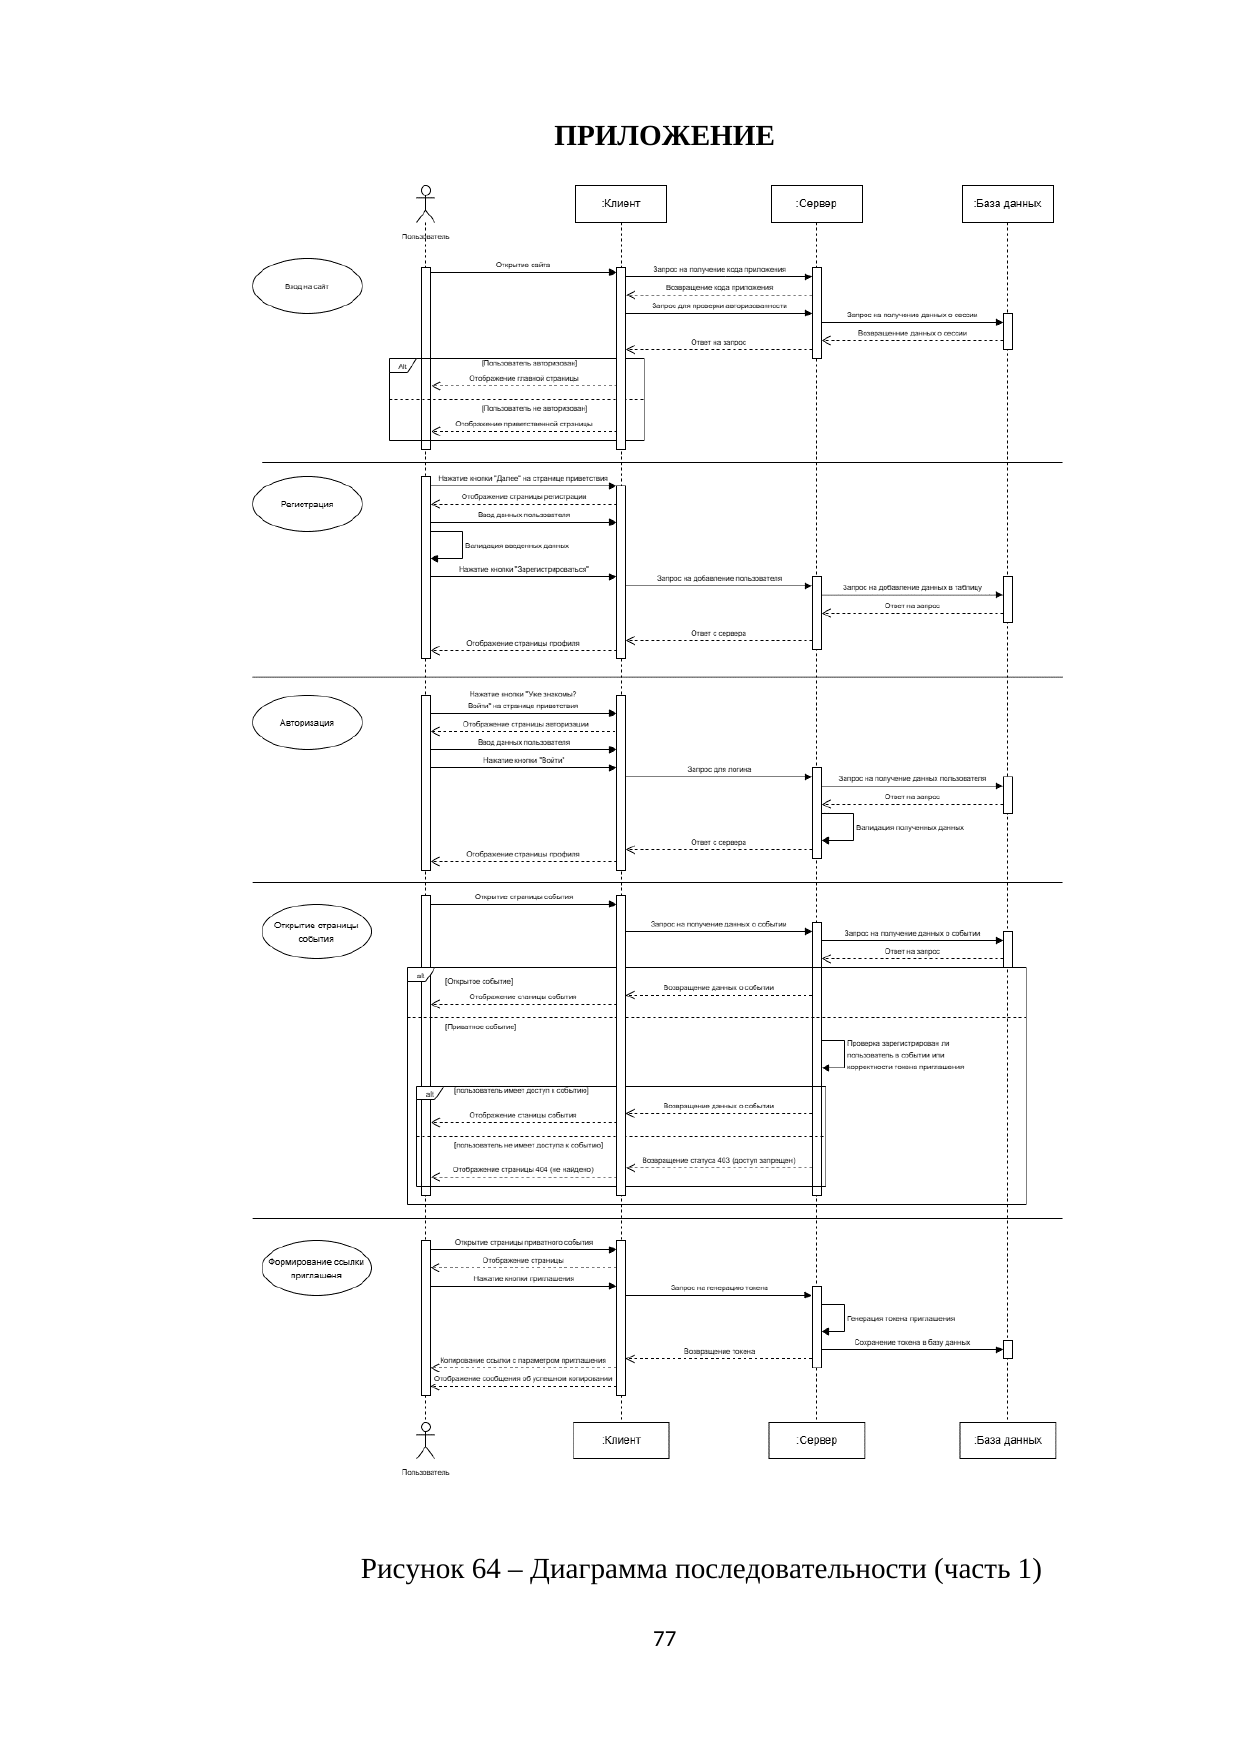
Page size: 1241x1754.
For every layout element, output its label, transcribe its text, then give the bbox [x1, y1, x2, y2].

text Диаграмма последовательности (часть 1) [251, 1552, 1152, 1585]
text ПРИЛОЖЕНИЕ [177, 118, 1152, 152]
picture [252, 185, 1077, 1478]
